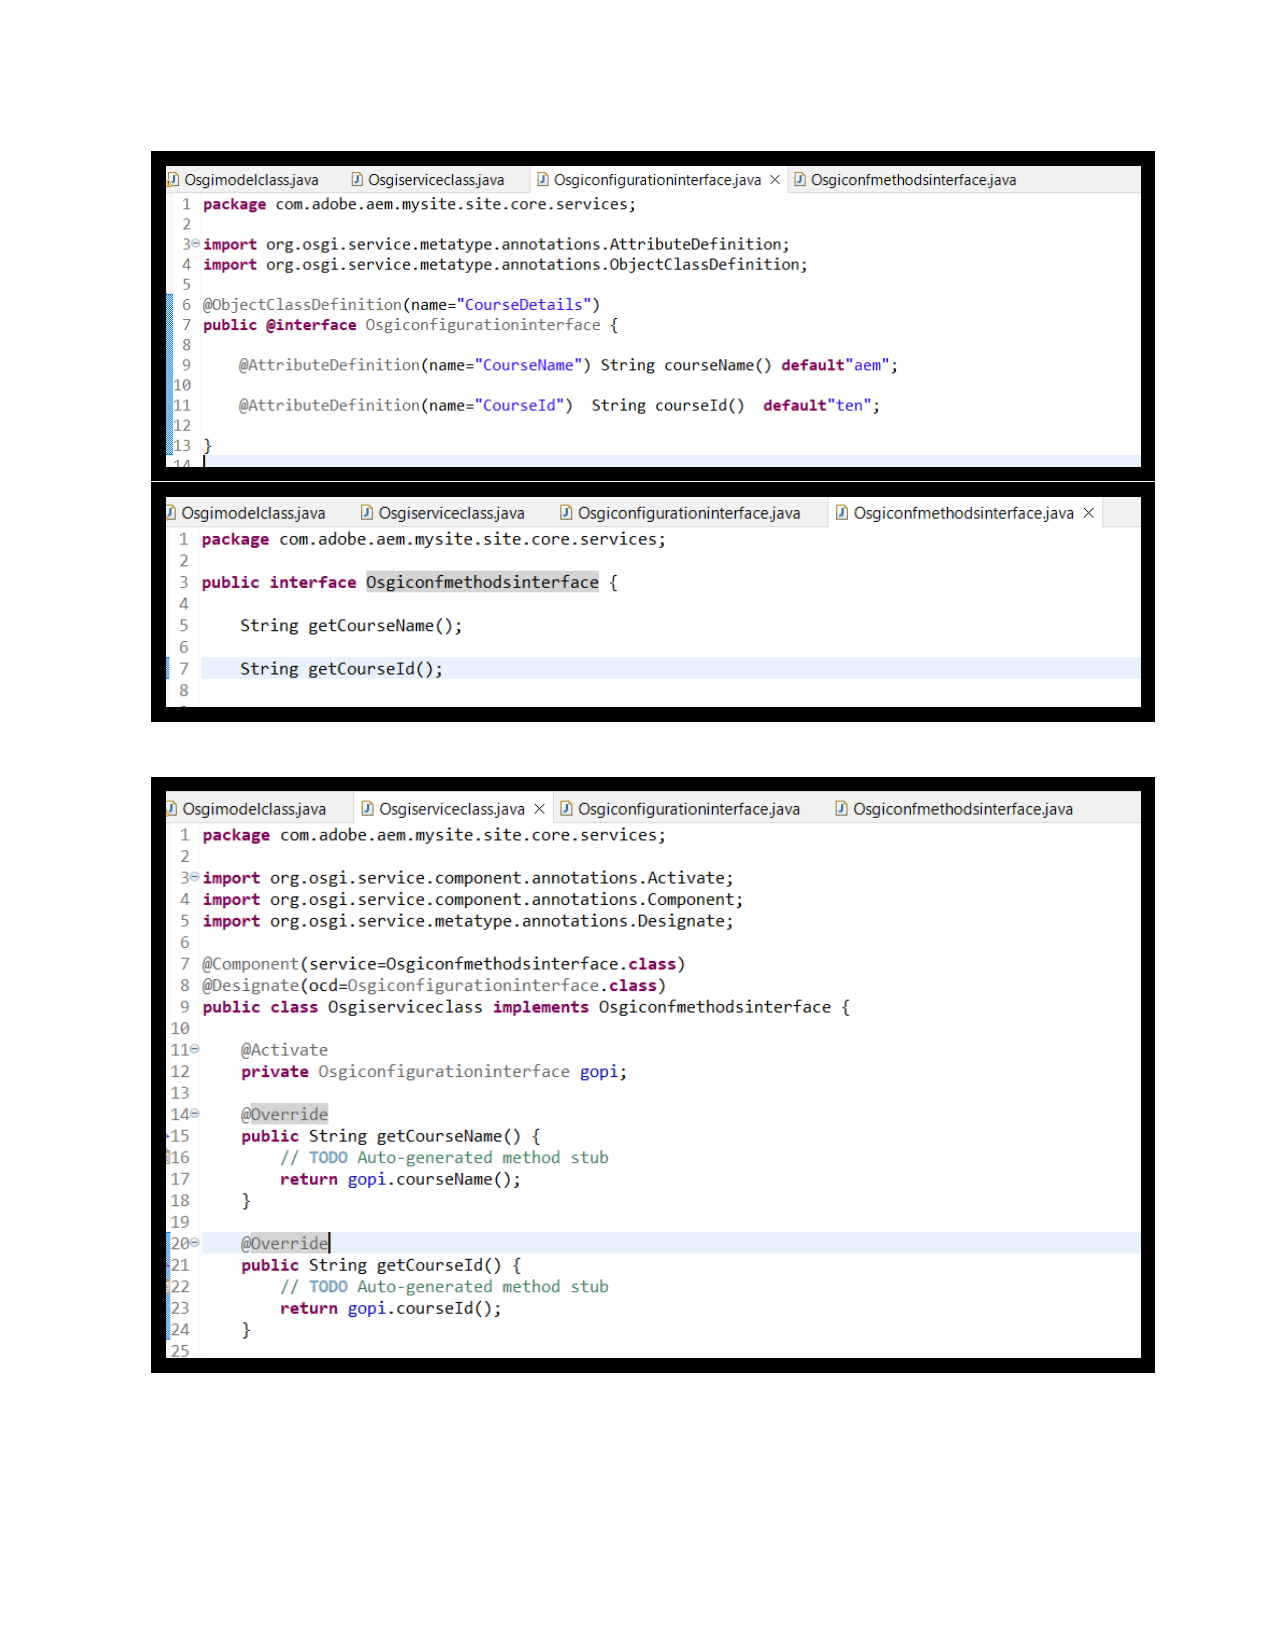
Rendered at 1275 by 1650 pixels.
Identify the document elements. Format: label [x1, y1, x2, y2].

picture [166, 497, 1141, 707]
picture [166, 791, 1141, 1358]
picture [166, 166, 1141, 467]
